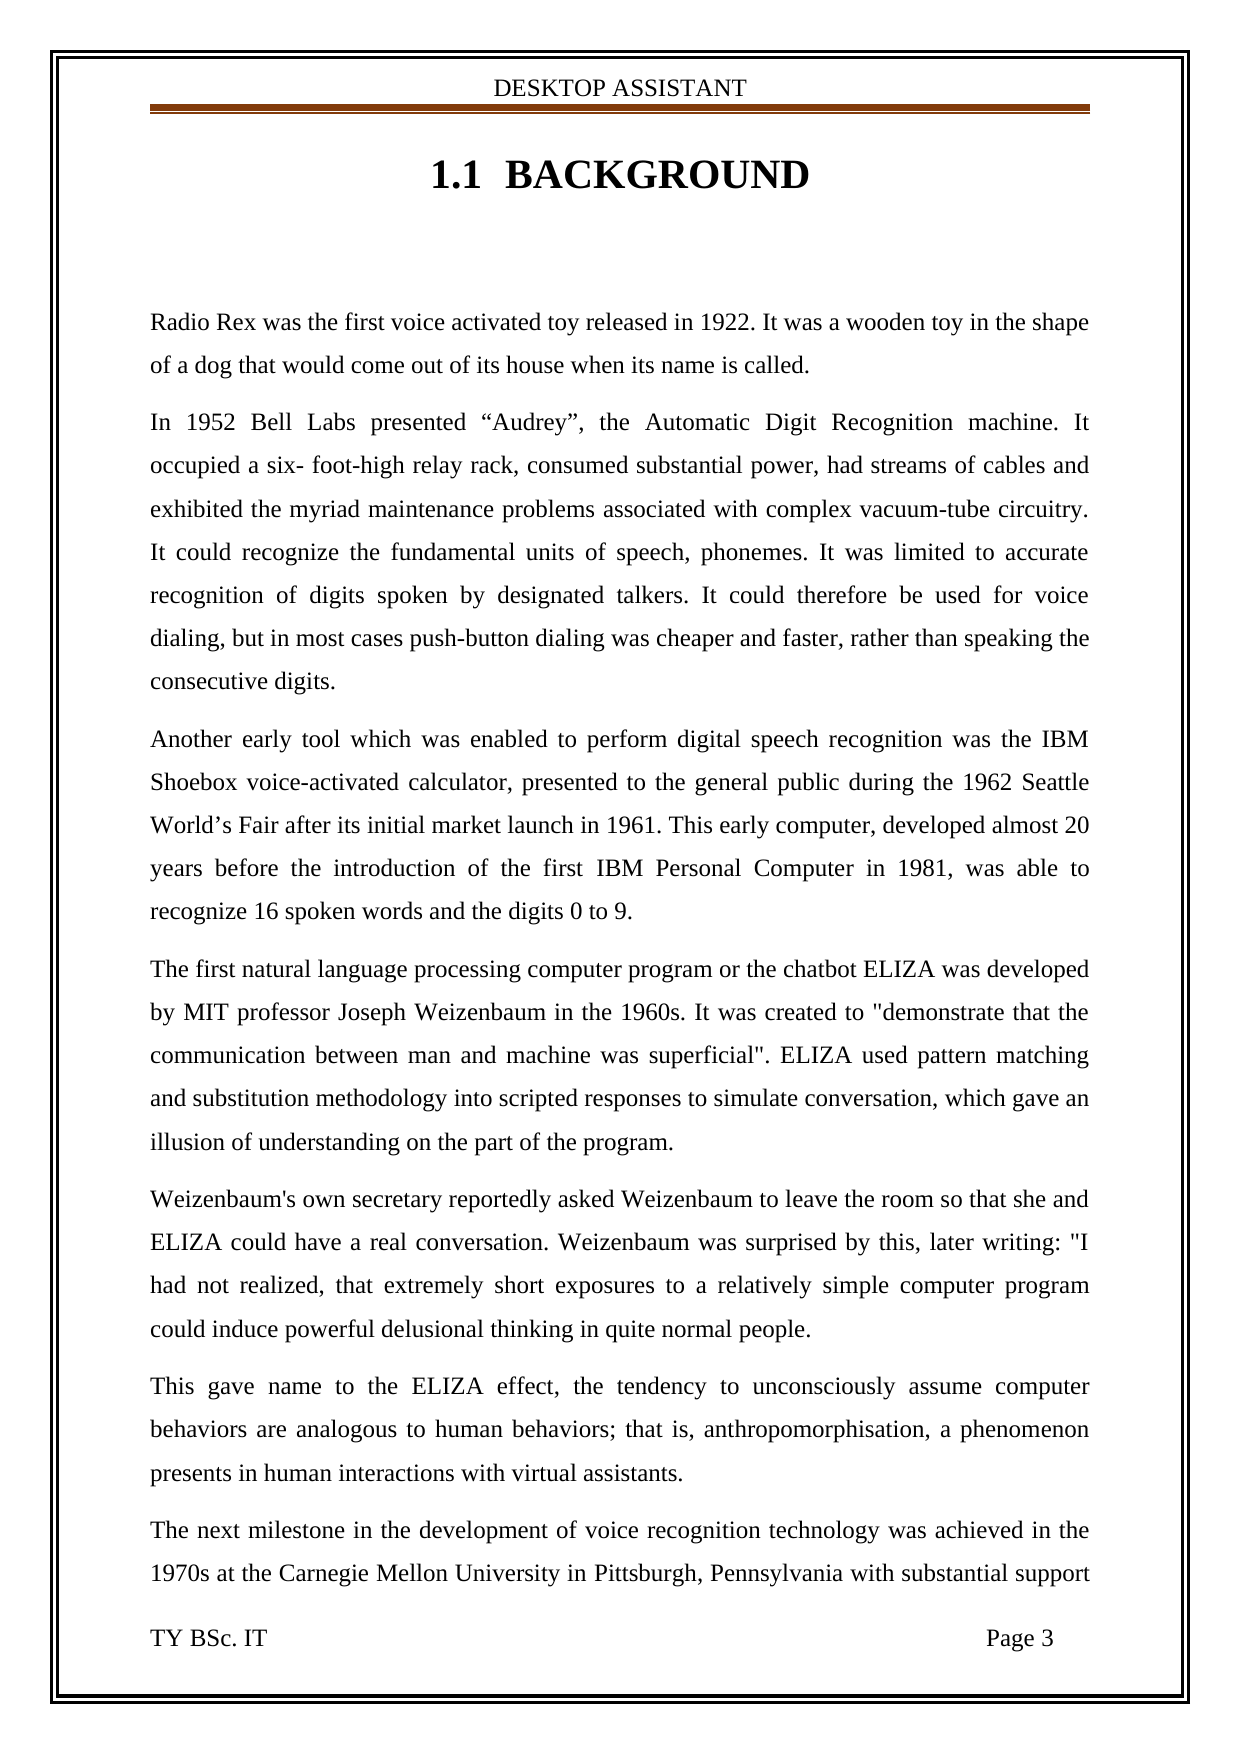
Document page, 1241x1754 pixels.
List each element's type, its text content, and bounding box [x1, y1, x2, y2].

list BACKGROUND [150, 150, 1090, 198]
text This gave name to the ELIZA effect, the tendency to unconsciously assume computer behaviors are analogous to human behaviors; that is, anthropomorphisation, a phenomenon presents in human interactions with virtual assistants. [150, 1371, 1090, 1486]
text The first natural language processing computer program or the chatbot ELIZA was developed by MIT professor Joseph Weizenbaum in the 1960s. It was created to "demonstrate that the communication between man and machine was superficial". ELIZA used pattern matching and substitution methodology into scripted responses to simulate conversation, which gave an illusion of understanding on the part of the program. [150, 954, 1090, 1155]
text Another early tool which was enabled to perform digital speech recognition was the IBM Shoebox voice-activated calculator, presented to the general public during the 1962 Seattle World’s Fair after its initial market launch in 1961. This early computer, developed almost 20 years before the introduction of the first IBM Personal Computer in 1981, was able to recognize 16 spoken words and the digits 0 to 9. [150, 724, 1090, 925]
text Weizenbaum's own secretary reportedly asked Weizenbaum to leave the room so that she and ELIZA could have a real conversation. Weizenbaum was surprised by this, later writing: "I had not realized, that extremely short exposures to a relatively simple computer program could induce powerful delusional thinking in quite normal people. [150, 1184, 1090, 1342]
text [150, 1515, 1090, 1587]
text In 1952 Bell Labs presented “Audrey”, the Automatic Digit Recognition machine. It occupied a six- foot-high relay rack, consumed substantial power, had streams of cables and exhibited the myriad maintenance problems associated with complex vacuum-tube circuitry. It could recognize the fundamental units of speech, phonemes. It was limited to accurate recognition of digits spoken by designated talkers. It could therefore be used for voice dialing, but in most cases push-button dialing was cheaper and faster, rather than speaking the consecutive digits. [150, 407, 1090, 695]
text Radio Rex was the first voice activated toy released in 1922. It was a wooden toy in the shape of a dog that would come out of its house when its name is called. [150, 307, 1090, 378]
